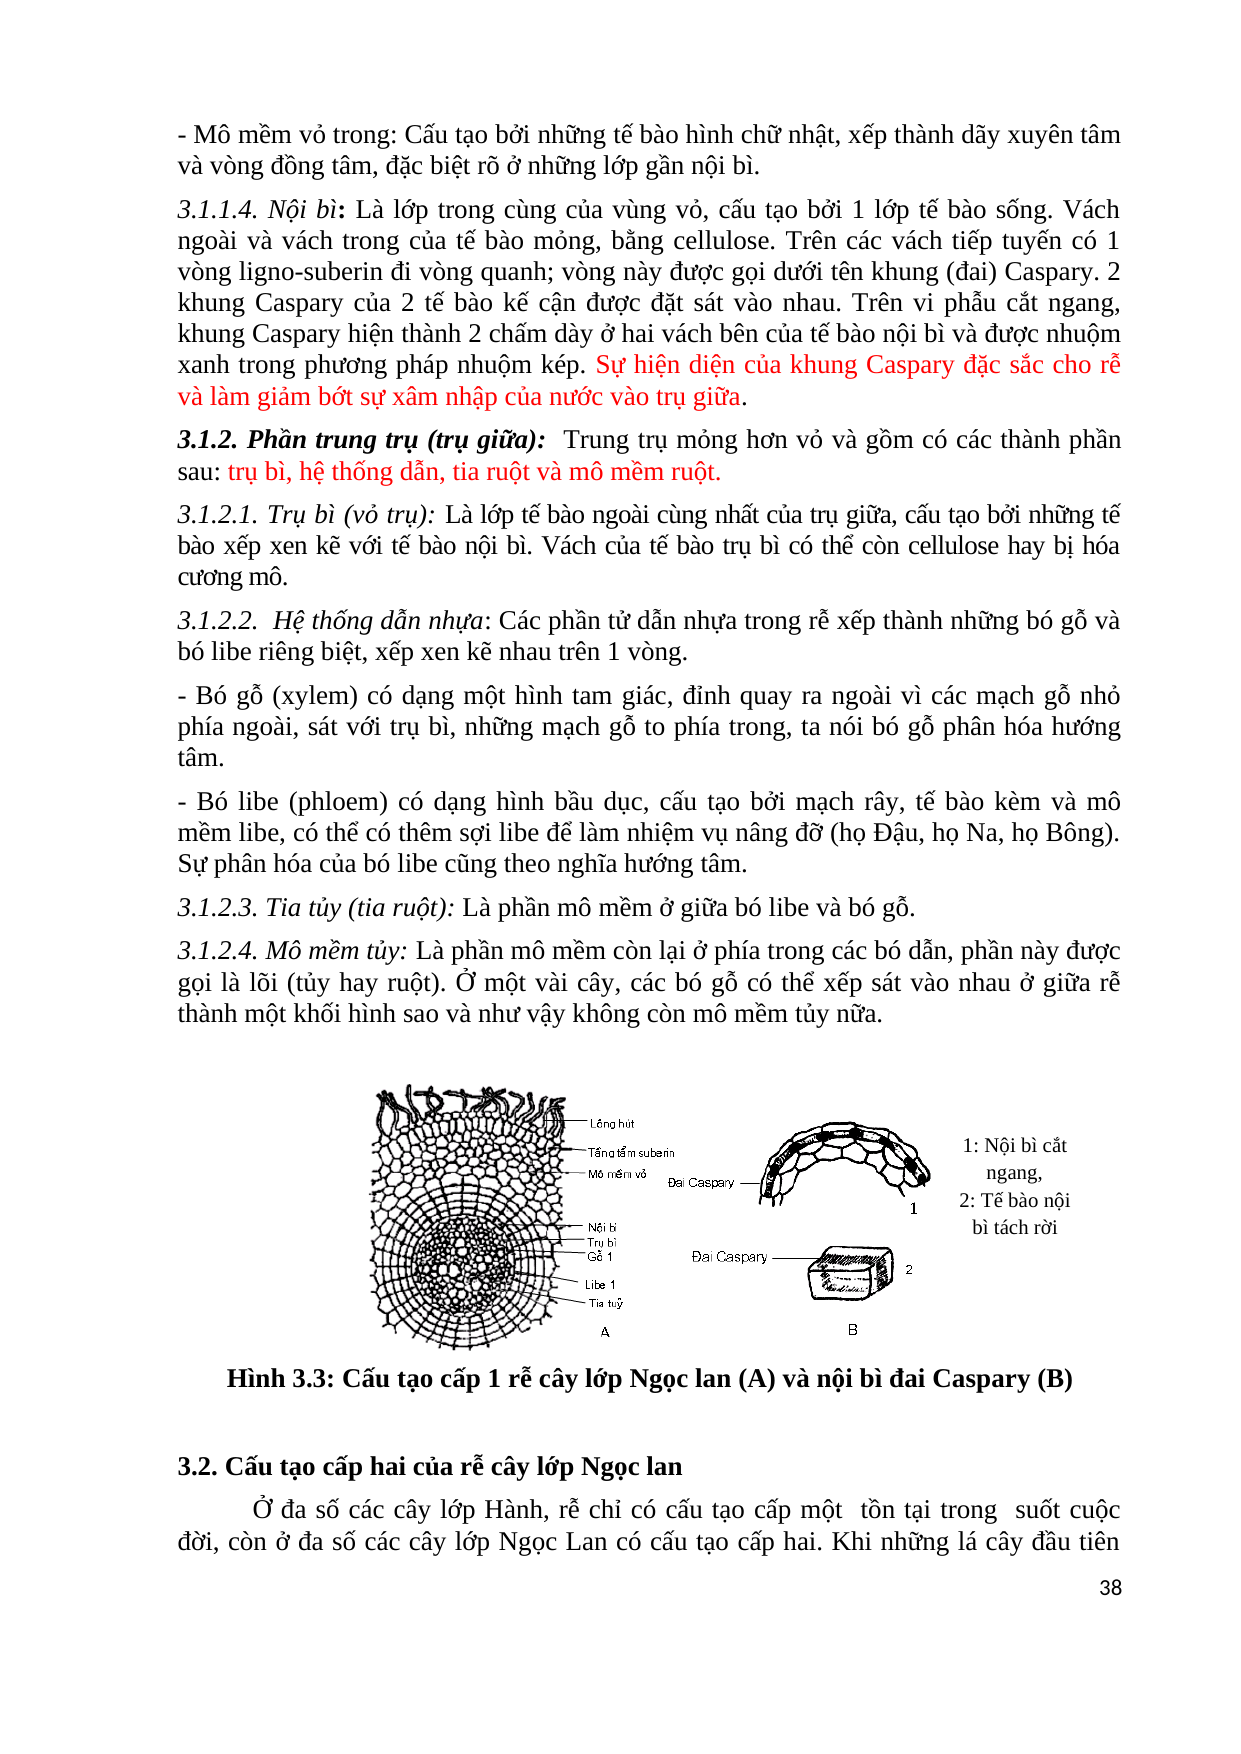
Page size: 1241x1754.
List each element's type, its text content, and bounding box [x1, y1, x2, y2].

picture [368, 1084, 931, 1351]
text - Mô mềm vỏ trong: Cấu tạo bởi những tế bào hình chữ nhật, xếp thành dãy xuyên tâm và vòng đồng tâm, đặc biệt rõ ở những lớp gần nội bì. [177, 118, 1122, 180]
text 3.1.2.4. Mô mềm tủy: Là phần mô mềm còn lại ở phía trong các bó dẫn, phần này được gọi là lõi (tủy hay ruột). Ở một vài cây, các bó gỗ có thể xếp sát vào nhau ở giữa rễ thành một khối hình sao và như vậy không còn mô mềm tủy nữa. [177, 934, 1122, 1028]
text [177, 1493, 1122, 1556]
text - Bó libe (phloem) có dạng hình bầu dục, cấu tạo bởi mạch rây, tế bào kèm và mô mềm libe, có thể có thêm sợi libe để làm nhiệm vụ nâng đỡ (họ Đậu, họ Na, họ Bông). Sự phân hóa của bó libe cũng theo nghĩa hướng tâm. [177, 785, 1122, 878]
text 3.1.2.3. Tia tủy (tia ruột): Là phần mô mềm ở giữa bó libe và bó gỗ. [177, 891, 1122, 922]
text 3.1.2. Phần trung trụ (trụ giữa): Trung trụ mỏng hơn vỏ và gồm có các thành phần sau: trụ bì, hệ thống dẫn, tia ruột và mô mềm ruột. [177, 423, 1122, 486]
text - Bó gỗ (xylem) có dạng một hình tam giác, đỉnh quay ra ngoài vì các mạch gỗ nhỏ phía ngoài, sát với trụ bì, những mạch gỗ to phía trong, ta nói bó gỗ phân hóa hướng tâm. [177, 679, 1122, 772]
text 3.1.1.4. Nội bì: Là lớp trong cùng của vùng vỏ, cấu tạo bởi 1 lớp tế bào sống. Vách ngoài và vách trong của tế bào mỏng, bằng cellulose. Trên các vách tiếp tuyến có 1 vòng ligno-suberin đi vòng quanh; vòng này được gọi dưới tên khung (đai) Caspary. 2 khung Caspary của 2 tế bào kế cận được đặt sát vào nhau. Trên vi phẫu cắt ngang, khung Caspary hiện thành 2 chấm dày ở hai vách bên của tế bào nội bì và được nhuộm xanh trong phương pháp nhuộm kép. Sự hiện diện của khung Caspary đặc sắc cho rễ và làm giảm bớt sự xâm nhập của nước vào trụ giữa. [177, 193, 1122, 411]
text 3.2. Cấu tạo cấp hai của rễ cây lớp Ngọc lan [177, 1450, 1122, 1481]
list 3.1.2.1. Trụ bì (vỏ trụ): Là lớp tế bào ngoài cùng nhất của trụ giữa, cấu tạo bởi những tế bào xếp xen kẽ với tế bào nội bì. Vách của tế bào trụ bì có thể còn cellulose hay bị hóa cương mô. [177, 498, 1122, 592]
text Hình 3.3: Cấu tạo cấp 1 rễ cây lớp Ngọc lan (A) và nội bì đai Caspary (B) [177, 1363, 1122, 1394]
text 3.1.2.2. Hệ thống dẫn nhựa: Các phần tử dẫn nhựa trong rễ xếp thành những bó gỗ và bó libe riêng biệt, xếp xen kẽ nhau trên 1 vòng. [177, 604, 1122, 666]
